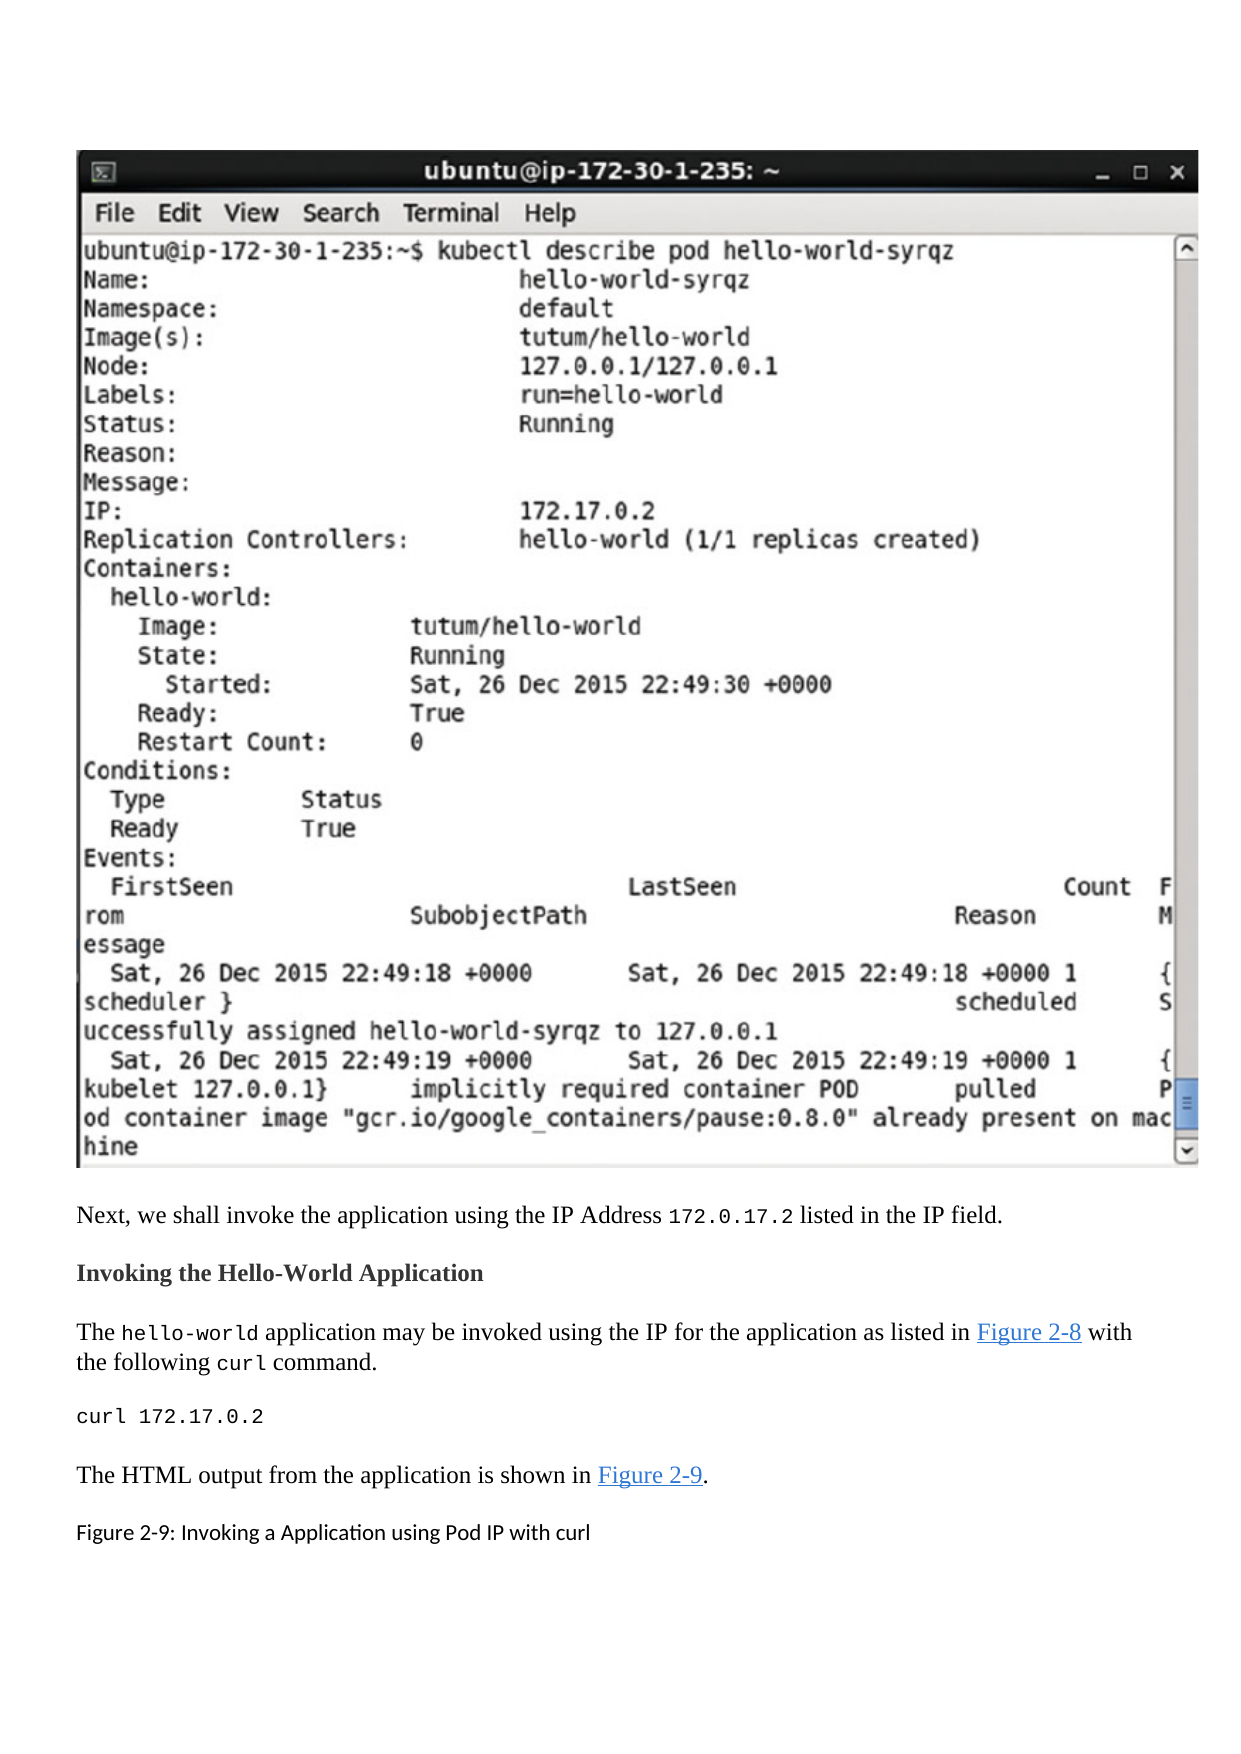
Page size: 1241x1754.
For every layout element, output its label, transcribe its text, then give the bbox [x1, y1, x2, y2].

subtitle Invoking the Hello-World Application [76, 1258, 1167, 1287]
text curl 172.17.0.2 [76, 1406, 1167, 1429]
text Next, we shall invoke the application using the IP Address 172.0.17.2 listed in the IP field. [76, 1199, 1167, 1229]
text The HTML output from the application is shown in Figure 2-9. [76, 1458, 1167, 1488]
picture [76, 150, 1199, 1168]
text The hello-world application may be invoked using the IP for the application as listed in Figure 2-8 with the following curl command. [76, 1316, 1167, 1376]
text Figure 2-9: Invoking a Application using Pod IP with curl [76, 1518, 1167, 1546]
